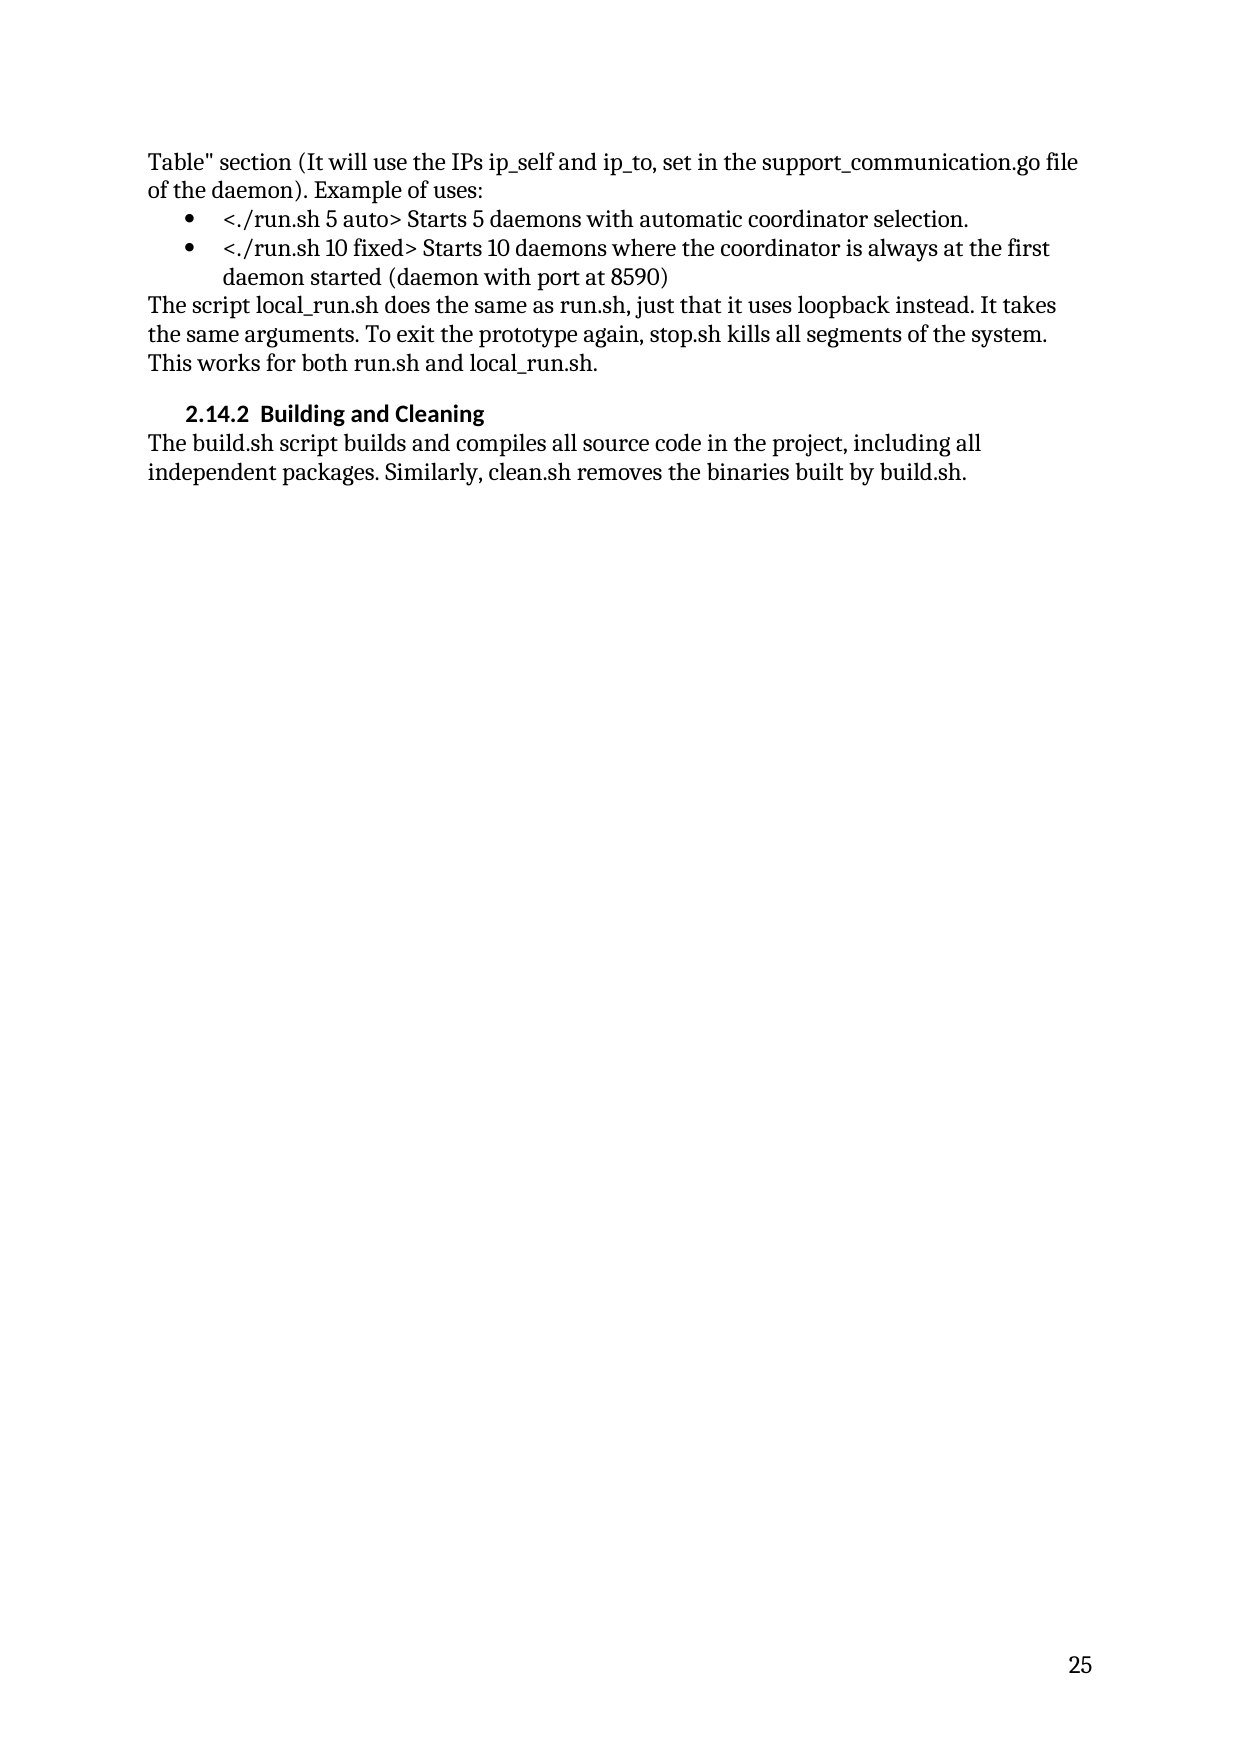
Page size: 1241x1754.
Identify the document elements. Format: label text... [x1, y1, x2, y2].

list <./run.sh 5 auto> Starts 5 daemons with automatic coordinator selection. [185, 205, 1092, 234]
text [148, 148, 1092, 205]
subtitle Building and Cleaning [185, 398, 1092, 429]
text The script local_run.sh does the same as run.sh, just that it uses loopback instead. It takes the same arguments. To exit the prototype again, stop.sh kills all segments of the system. This works for both run.sh and local_run.sh. [148, 291, 1092, 378]
text The build.sh script builds and compiles all source code in the project, including all independent packages. Similarly, clean.sh removes the binaries built by build.sh. [148, 429, 1092, 487]
list <./run.sh 10 fixed> Starts 10 daemons where the coordinator is always at the first daemon started (daemon with port at 8590) [185, 234, 1092, 291]
